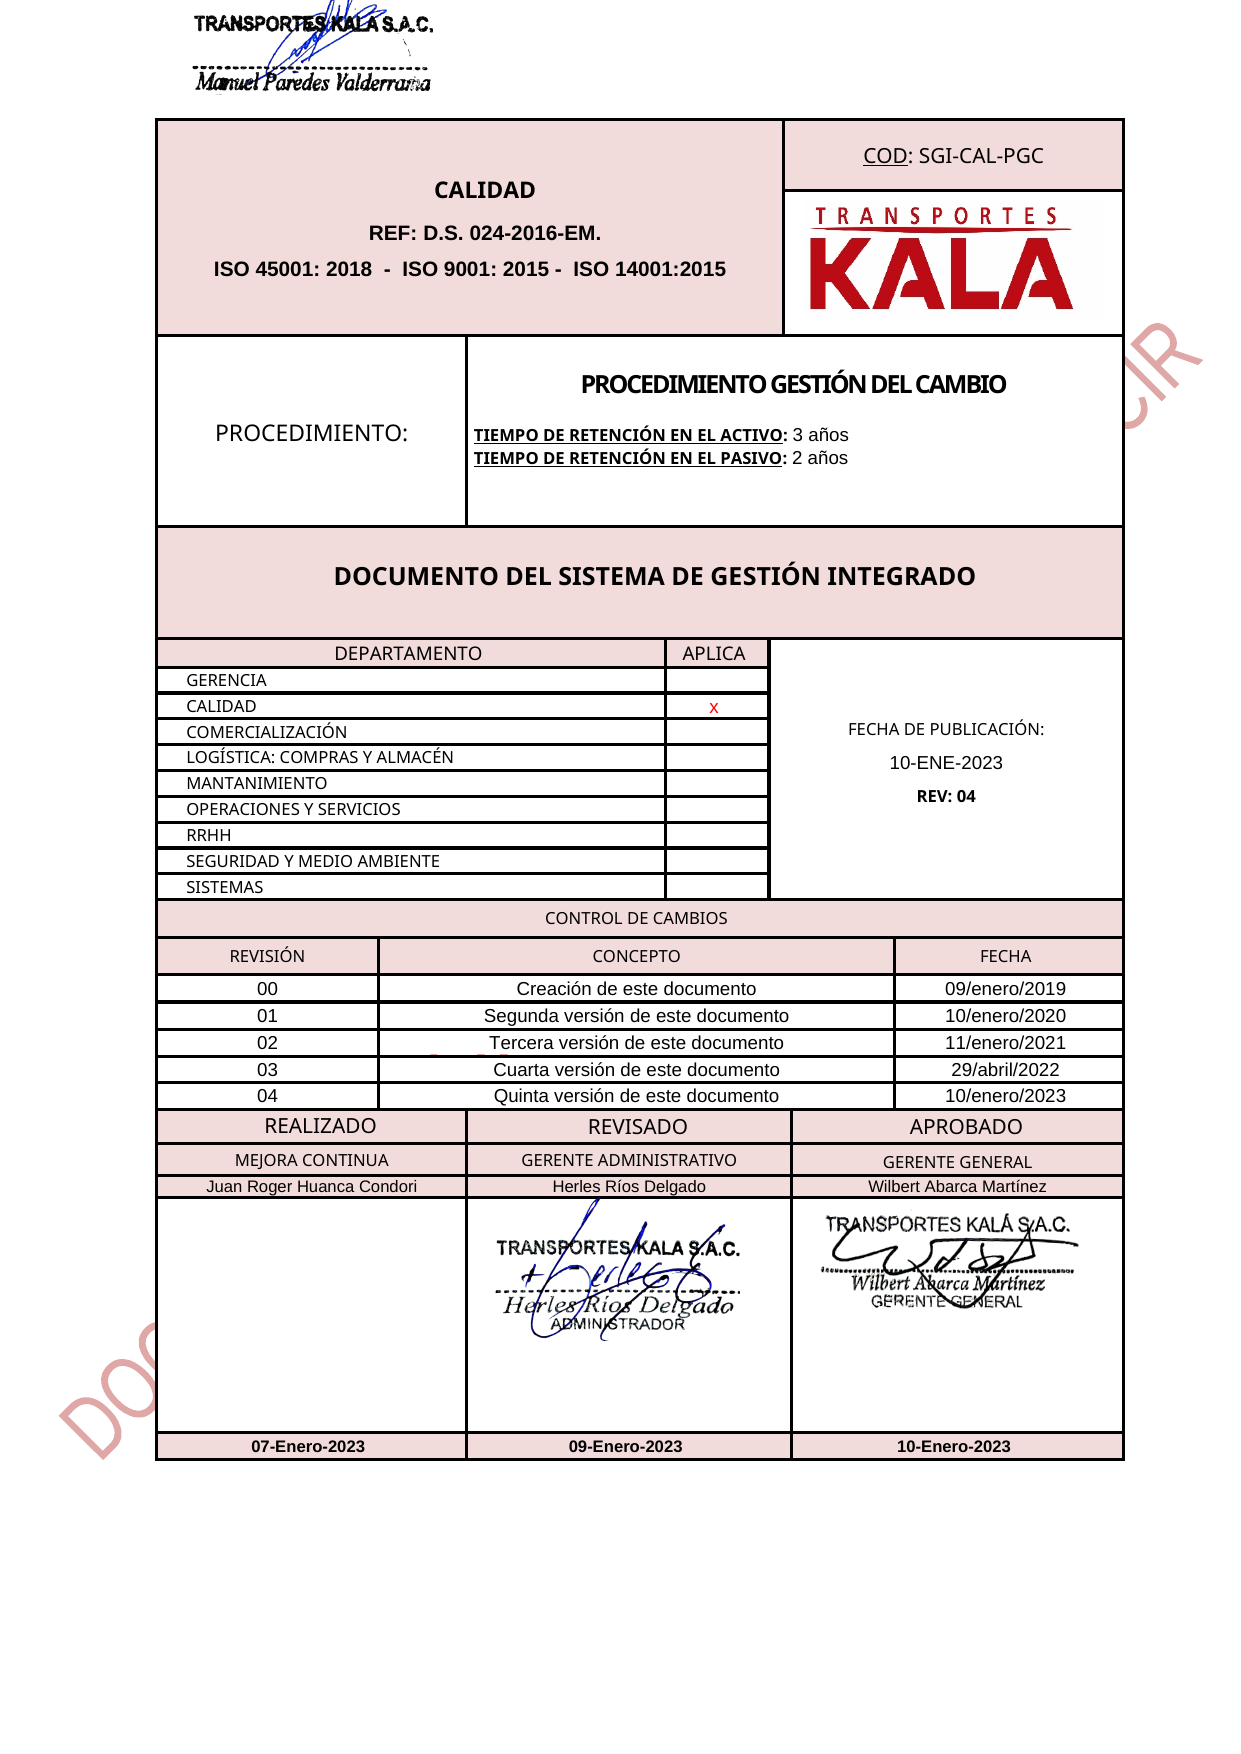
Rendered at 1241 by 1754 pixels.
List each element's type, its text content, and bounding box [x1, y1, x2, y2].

table_cell 09/enero/2019 [896, 976, 1122, 1000]
table_cell 29/abril/2022 [896, 1058, 1122, 1081]
table_cell RRHH [158, 824, 664, 846]
table_cell 11/enero/2021 [896, 1031, 1122, 1054]
table_cell REVISIÓN [158, 939, 377, 973]
table_cell [667, 850, 767, 872]
table_cell FECHA [896, 939, 1122, 973]
table_cell 09-Enero-2023 [468, 1434, 790, 1458]
table_cell SEGURIDAD Y MEDIO AMBIENTE [158, 850, 664, 872]
table_cell 10/enero/2023 [896, 1084, 1122, 1108]
table_cell [667, 824, 767, 846]
table_cell DOCUMENTO DEL SISTEMA DE GESTIÓN INTEGRADO [158, 528, 1122, 637]
table_cell 07-Enero-2023 [158, 1434, 465, 1458]
table_cell Quinta versión de este documento [380, 1084, 893, 1108]
table_cell GERENTE GENERAL [793, 1145, 1122, 1174]
table_cell Juan Roger Huanca Condori [158, 1177, 465, 1196]
table_cell Tercera versión de este documento [380, 1031, 893, 1054]
table_cell [667, 875, 767, 898]
table_cell [667, 772, 767, 795]
picture [816, 1203, 1083, 1321]
table_cell GERENTE ADMINISTRATIVO [468, 1145, 790, 1174]
table_cell 10-Enero-2023 [793, 1434, 1122, 1458]
table_cell [468, 1199, 790, 1431]
table_cell [667, 669, 767, 691]
table_cell [793, 1199, 1122, 1431]
table_header CALIDAD REF: D.S. 024-2016-EM. ISO 45001: 2018 - ISO 9001: 2015 - ISO 14001:2015 [158, 121, 782, 334]
table_cell [158, 1199, 465, 1431]
table_cell APLICA [667, 640, 767, 666]
table_cell MEJORA CONTINUA [158, 1145, 465, 1174]
table_cell DEPARTAMENTO [158, 640, 664, 666]
table_cell [667, 720, 767, 743]
table_cell Herles Ríos Delgado [468, 1177, 790, 1196]
table_header COD: SGI-CAL-PGC [785, 121, 1122, 189]
table_cell Cuarta versión de este documento [380, 1058, 893, 1081]
table_cell REVISADO [468, 1111, 790, 1142]
table_cell PROCEDIMIENTO: [158, 337, 465, 525]
table_cell GERENCIA [158, 669, 664, 691]
table_cell 01 [158, 1004, 377, 1028]
table_cell Wilbert Abarca Martínez [793, 1177, 1122, 1196]
table_cell OPERACIONES Y SERVICIOS [158, 798, 664, 821]
picture [190, 0, 434, 95]
table_cell FECHA DE PUBLICACIÓN: 10-ENE-2023 REV: 04 [771, 640, 1122, 898]
table_cell Creación de este documento [380, 976, 893, 1000]
table_cell [785, 192, 1122, 334]
table_cell PROCEDIMIENTO GESTIÓN DEL CAMBIO TIEMPO DE RETENCIÓN EN EL ACTIVO: 3 años TIEMPO DE RETENCIÓN EN EL PASIVO: 2 años [468, 337, 1122, 525]
table_cell [667, 746, 767, 769]
picture [491, 1196, 740, 1343]
table_cell [667, 798, 767, 821]
table_cell 00 [158, 976, 377, 1000]
table_cell REALIZADO [158, 1111, 465, 1142]
table_cell Segunda versión de este documento [380, 1004, 893, 1028]
table_cell COMERCIALIZACIÓN [158, 720, 664, 743]
table_cell CONCEPTO [380, 939, 893, 973]
table_cell 02 [158, 1031, 377, 1054]
table_cell LOGÍSTICA: COMPRAS Y ALMACÉN [158, 746, 664, 769]
table_cell CALIDAD [158, 695, 664, 717]
table_cell 10/enero/2020 [896, 1004, 1122, 1028]
table_cell MANTANIMIENTO [158, 772, 664, 795]
table_cell 04 [158, 1084, 377, 1108]
table_cell SISTEMAS [158, 875, 664, 898]
table_cell CONTROL DE CAMBIOS [158, 901, 1122, 936]
picture [804, 201, 1103, 319]
table_cell x [667, 695, 767, 717]
table_cell 03 [158, 1058, 377, 1081]
table_cell APROBADO [793, 1111, 1122, 1142]
